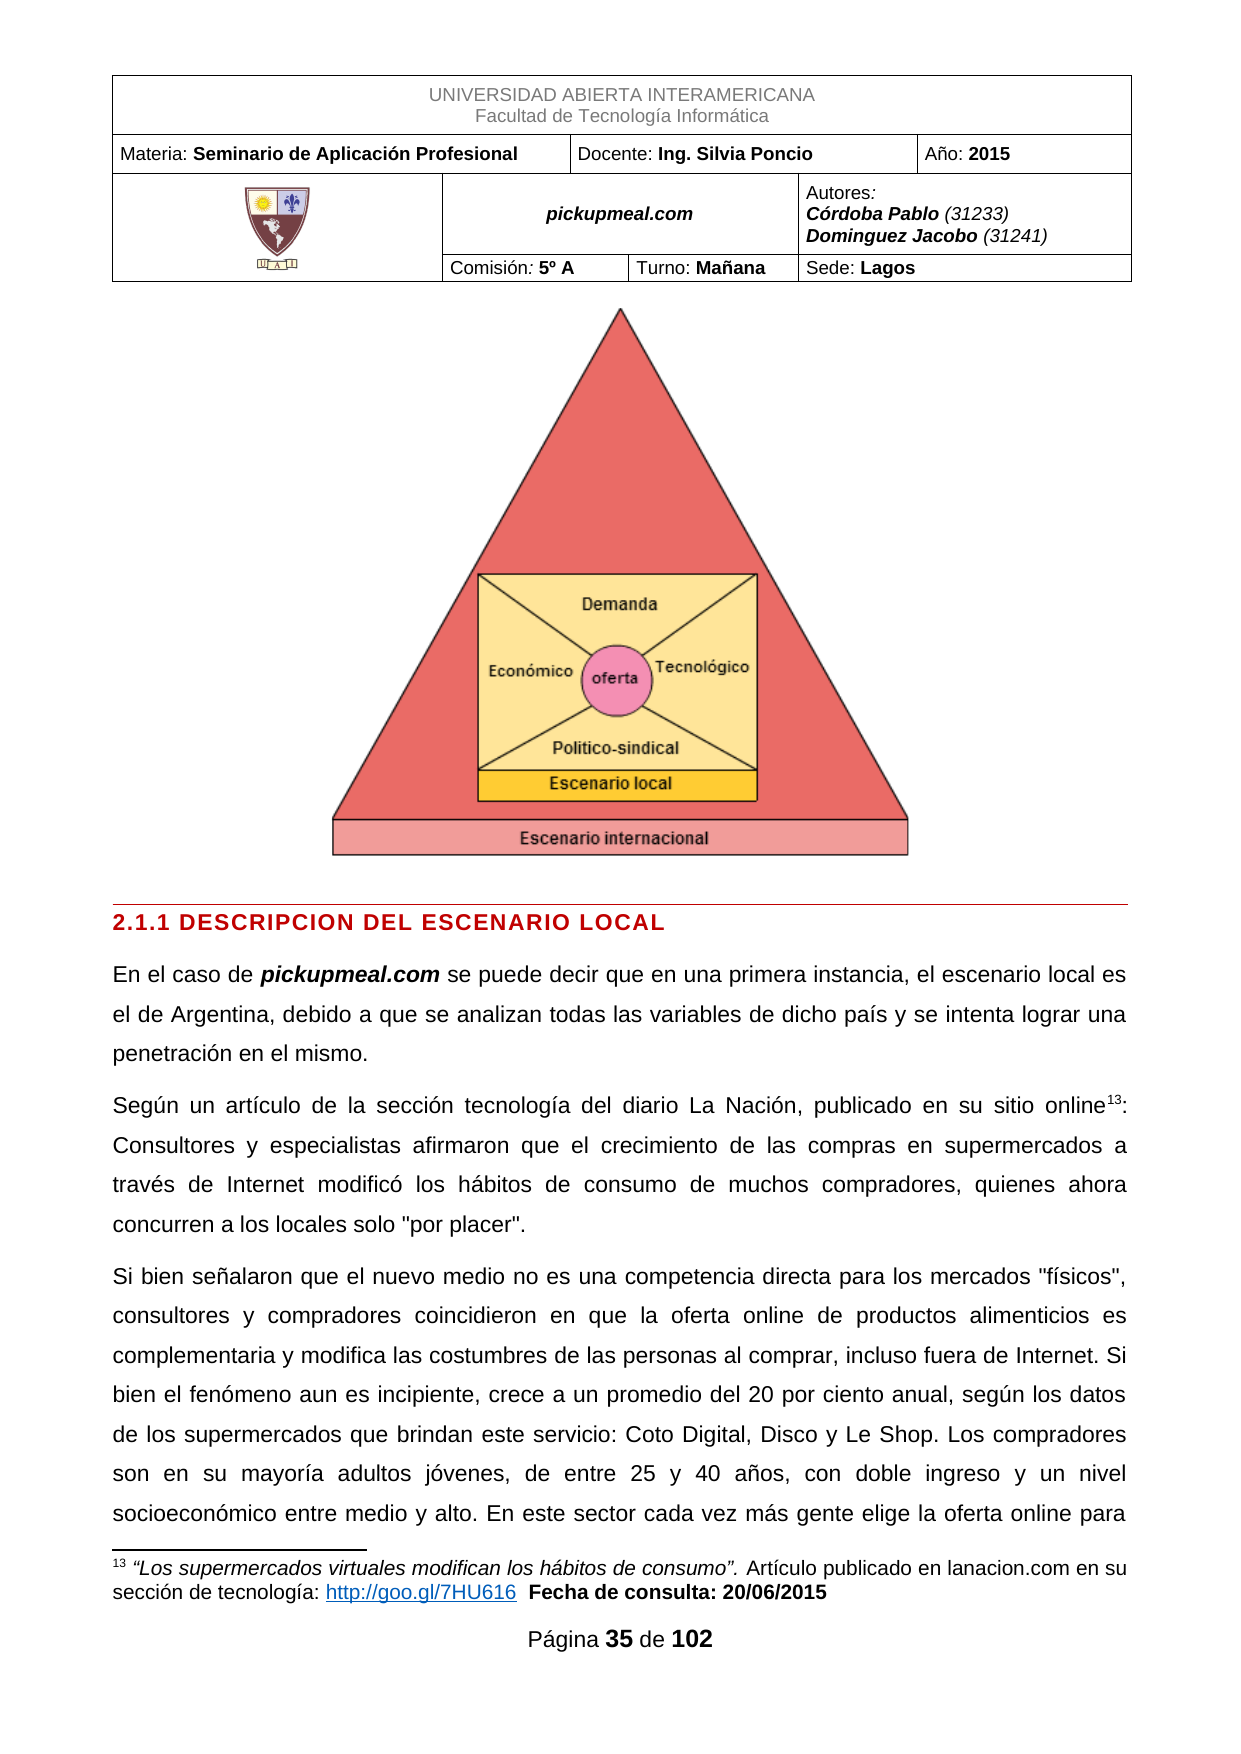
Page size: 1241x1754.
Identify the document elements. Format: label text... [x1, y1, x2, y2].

subtitle 2.1.1 Descripcion del escenario local [112, 905, 1128, 936]
picture [230, 182, 325, 273]
picture [331, 308, 909, 860]
text En el caso de pickupmeal.com se puede decir que en una primera instancia, el escenario local es el de Argentina, debido a que se analizan todas las variables de dicho país y se intenta lograr una penetración en el mismo. [112, 961, 1128, 1067]
text Según un artículo de la sección tecnología del diario La Nación, publicado en su sitio online: Consultores y especialistas afirmaron que el crecimiento de las compras en supermercados a través de Internet modificó los hábitos de consumo de muchos compradores, quienes ahora concurren a los locales solo "por placer". [112, 1092, 1128, 1237]
